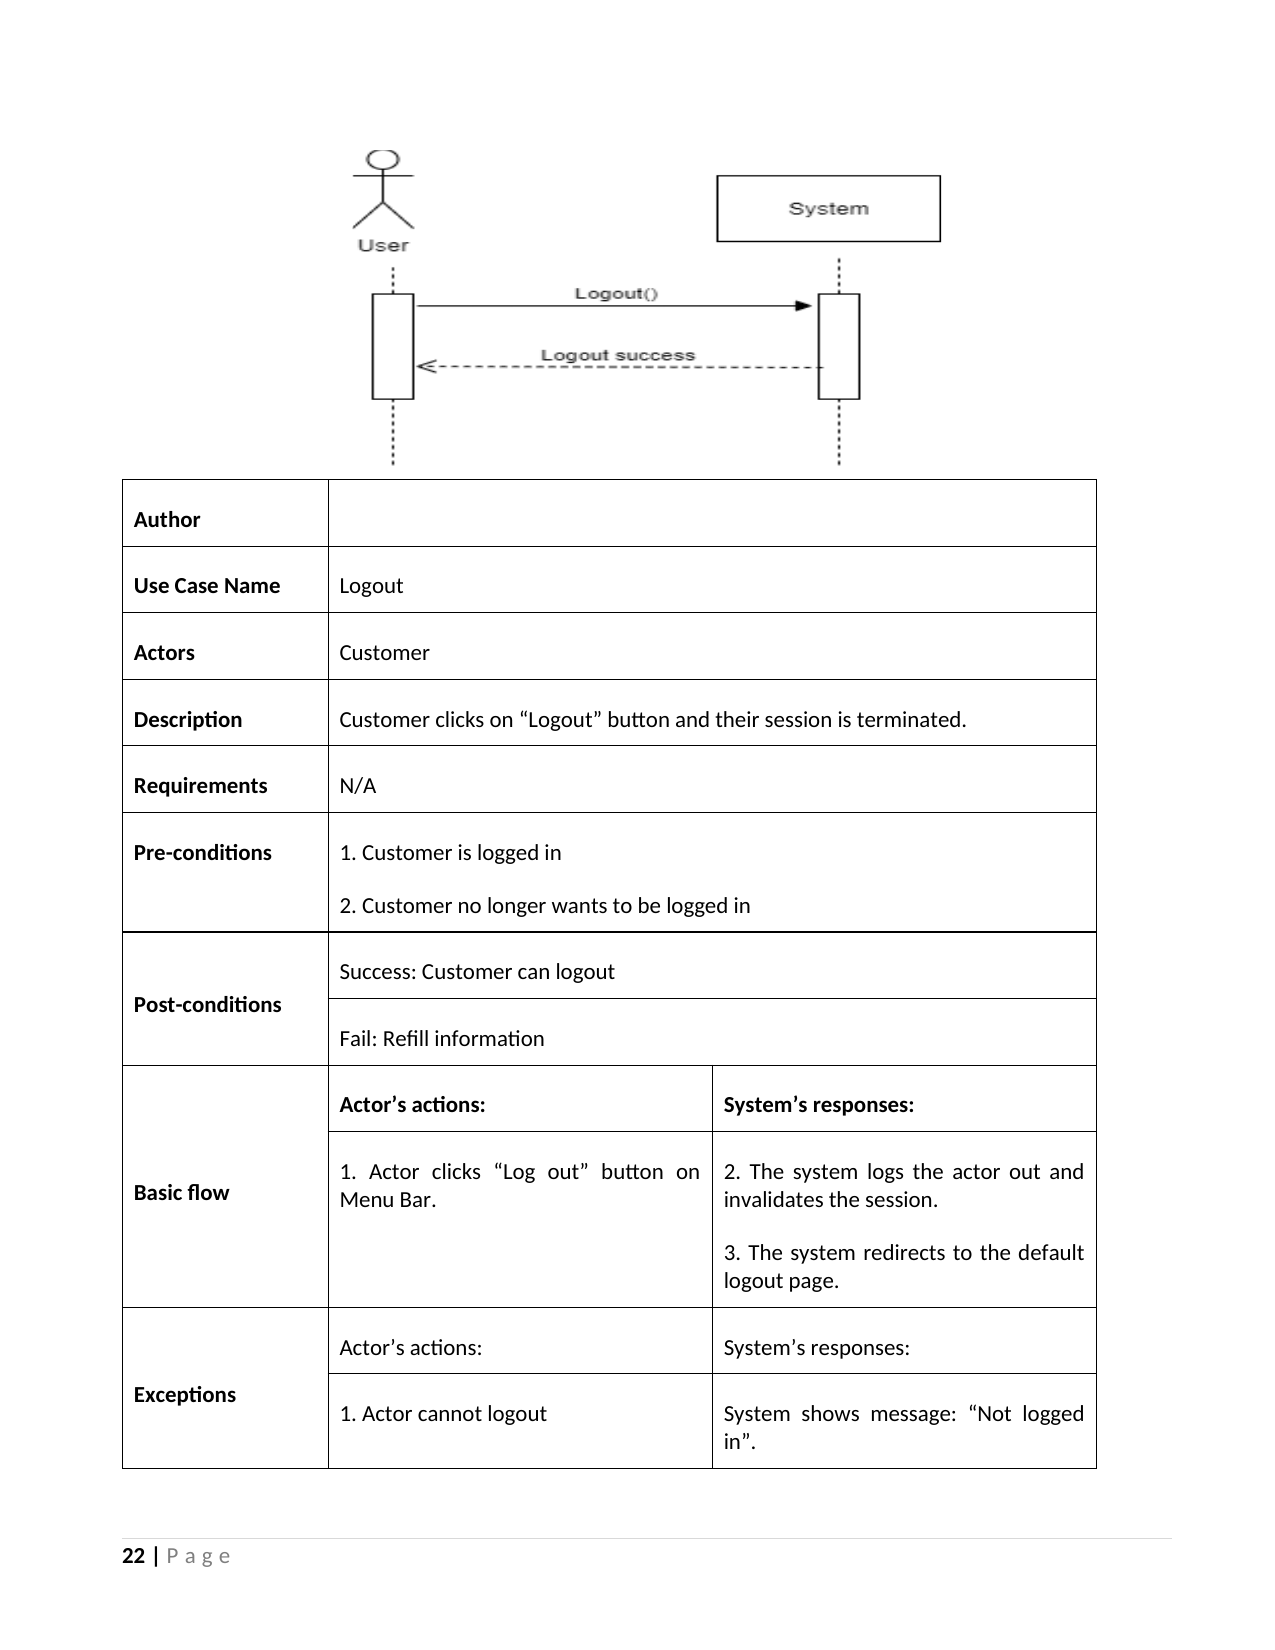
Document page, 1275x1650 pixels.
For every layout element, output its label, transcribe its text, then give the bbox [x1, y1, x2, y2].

table_cell Actor’s actions: [329, 1308, 712, 1373]
table_cell Actor’s actions: [329, 1066, 712, 1131]
table_cell 1. Customer is logged in 2. Customer no longer wants to be logged in [329, 813, 1096, 931]
table_cell System shows message: “Not logged in”. [713, 1374, 1096, 1468]
table_cell Pre-conditions [123, 813, 328, 931]
table_cell Actors [123, 613, 328, 679]
table_cell System’s responses: [713, 1308, 1096, 1373]
table_cell Requirements [123, 746, 328, 812]
table_cell Logout [329, 547, 1096, 612]
table_cell Basic flow [123, 1066, 328, 1307]
table_cell Use Case Name [123, 547, 328, 612]
table_cell Exceptions [123, 1308, 328, 1468]
table_header [329, 480, 1096, 546]
table_cell Description [123, 680, 328, 745]
picture [352, 150, 942, 467]
table_cell Post-conditions [123, 933, 328, 1064]
table_header Author [123, 480, 328, 546]
table_cell Customer [329, 613, 1096, 679]
table_cell Success: Customer can logout [329, 933, 1096, 998]
table_cell Customer clicks on “Logout” button and their session is terminated. [329, 680, 1096, 745]
table_cell 2. The system logs the actor out and invalidates the session. 3. The system redirects to the default logout page. [713, 1132, 1096, 1307]
table_cell 1. Actor clicks “Log out” button on Menu Bar. [329, 1132, 712, 1307]
table_cell N/A [329, 746, 1096, 812]
table_cell 1. Actor cannot logout [329, 1374, 712, 1468]
table_cell Fail: Refill information [329, 999, 1096, 1064]
table_cell System’s responses: [713, 1066, 1096, 1131]
